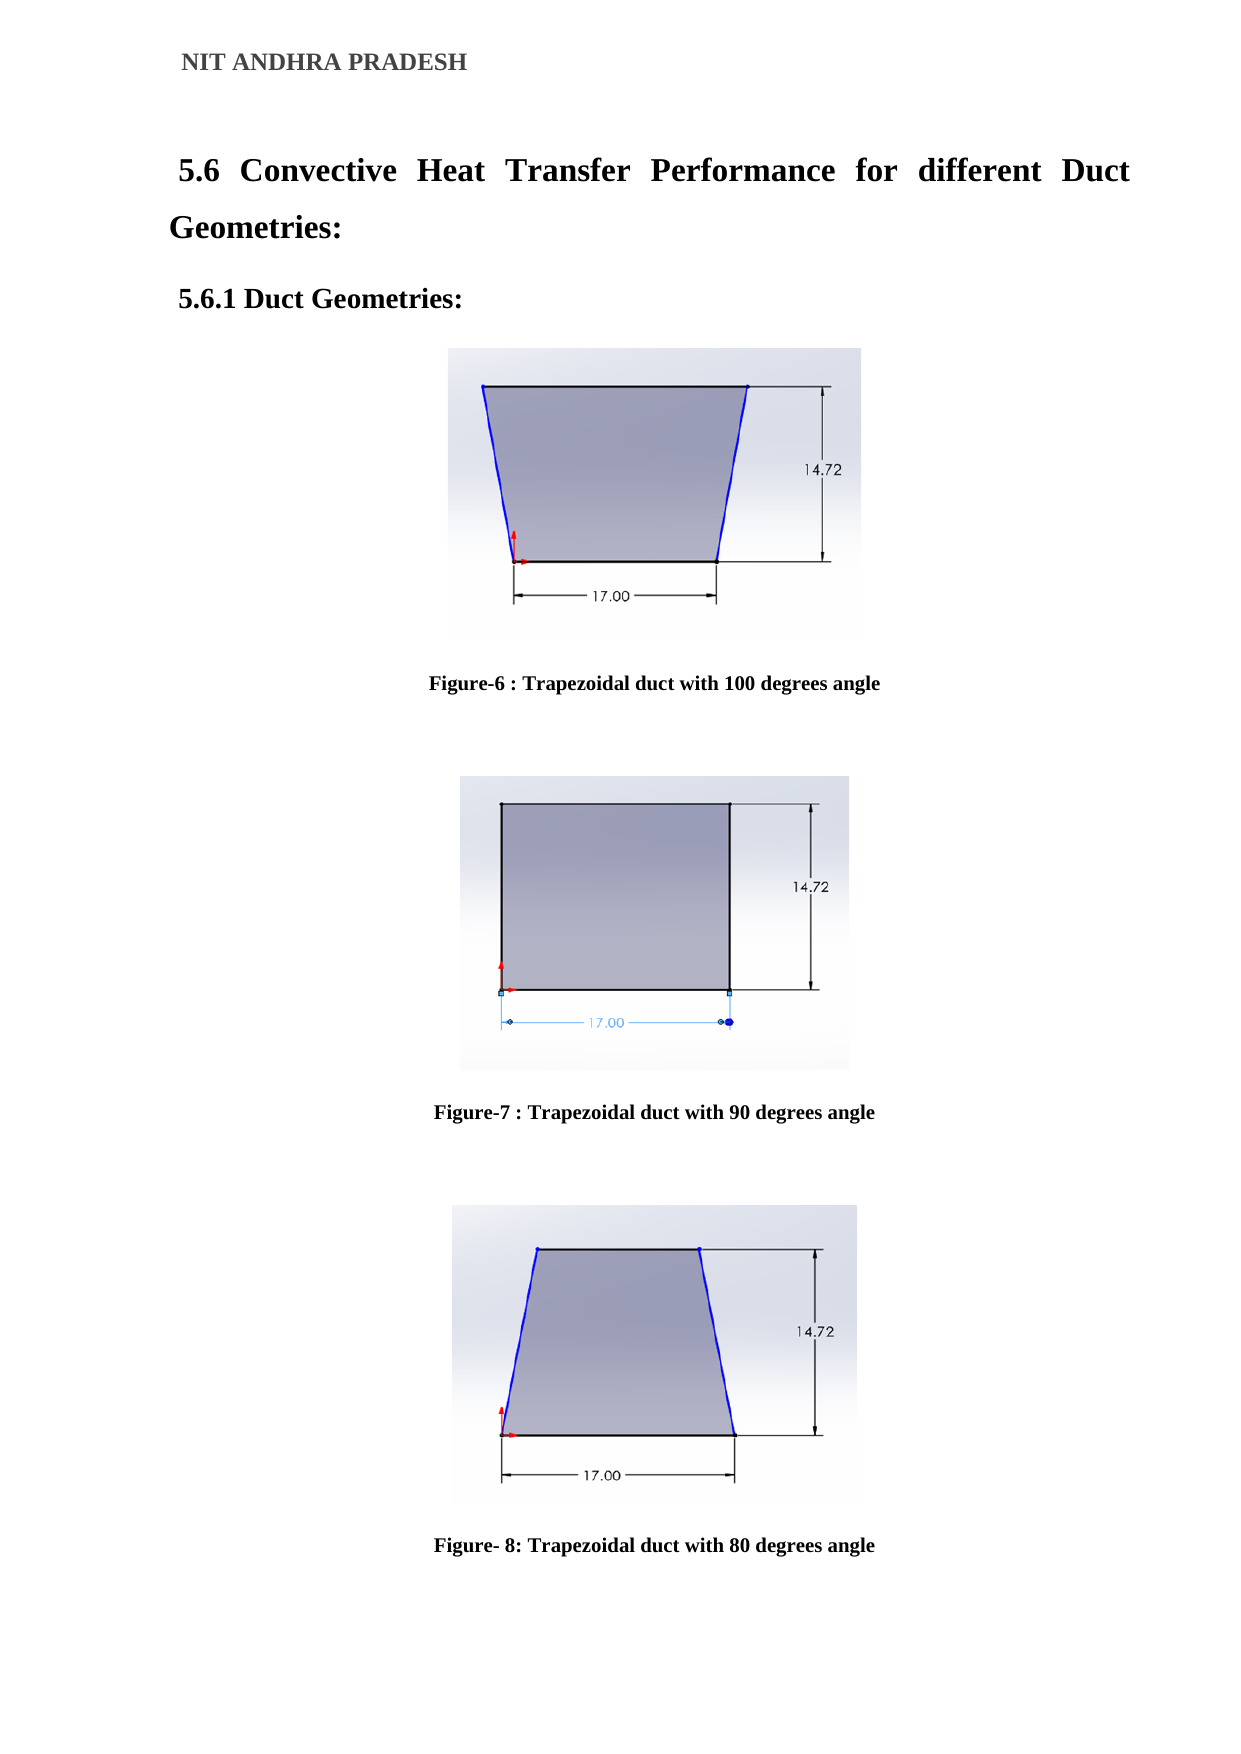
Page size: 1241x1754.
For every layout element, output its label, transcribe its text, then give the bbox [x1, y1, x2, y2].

text Figure-7 : Trapezoidal duct with 90 degrees angle [169, 1100, 1131, 1124]
text 5.6.1 Duct Geometries: [169, 282, 1131, 315]
picture [460, 776, 850, 1070]
text Figure- 8: Trapezoidal duct with 80 degrees angle [169, 1533, 1131, 1557]
picture [447, 348, 862, 640]
text Figure-6 : Trapezoidal duct with 100 degrees angle [169, 671, 1131, 694]
picture [452, 1205, 857, 1503]
text 5.6 Convective Heat Transfer Performance for different Duct Geometries: [169, 150, 1131, 246]
